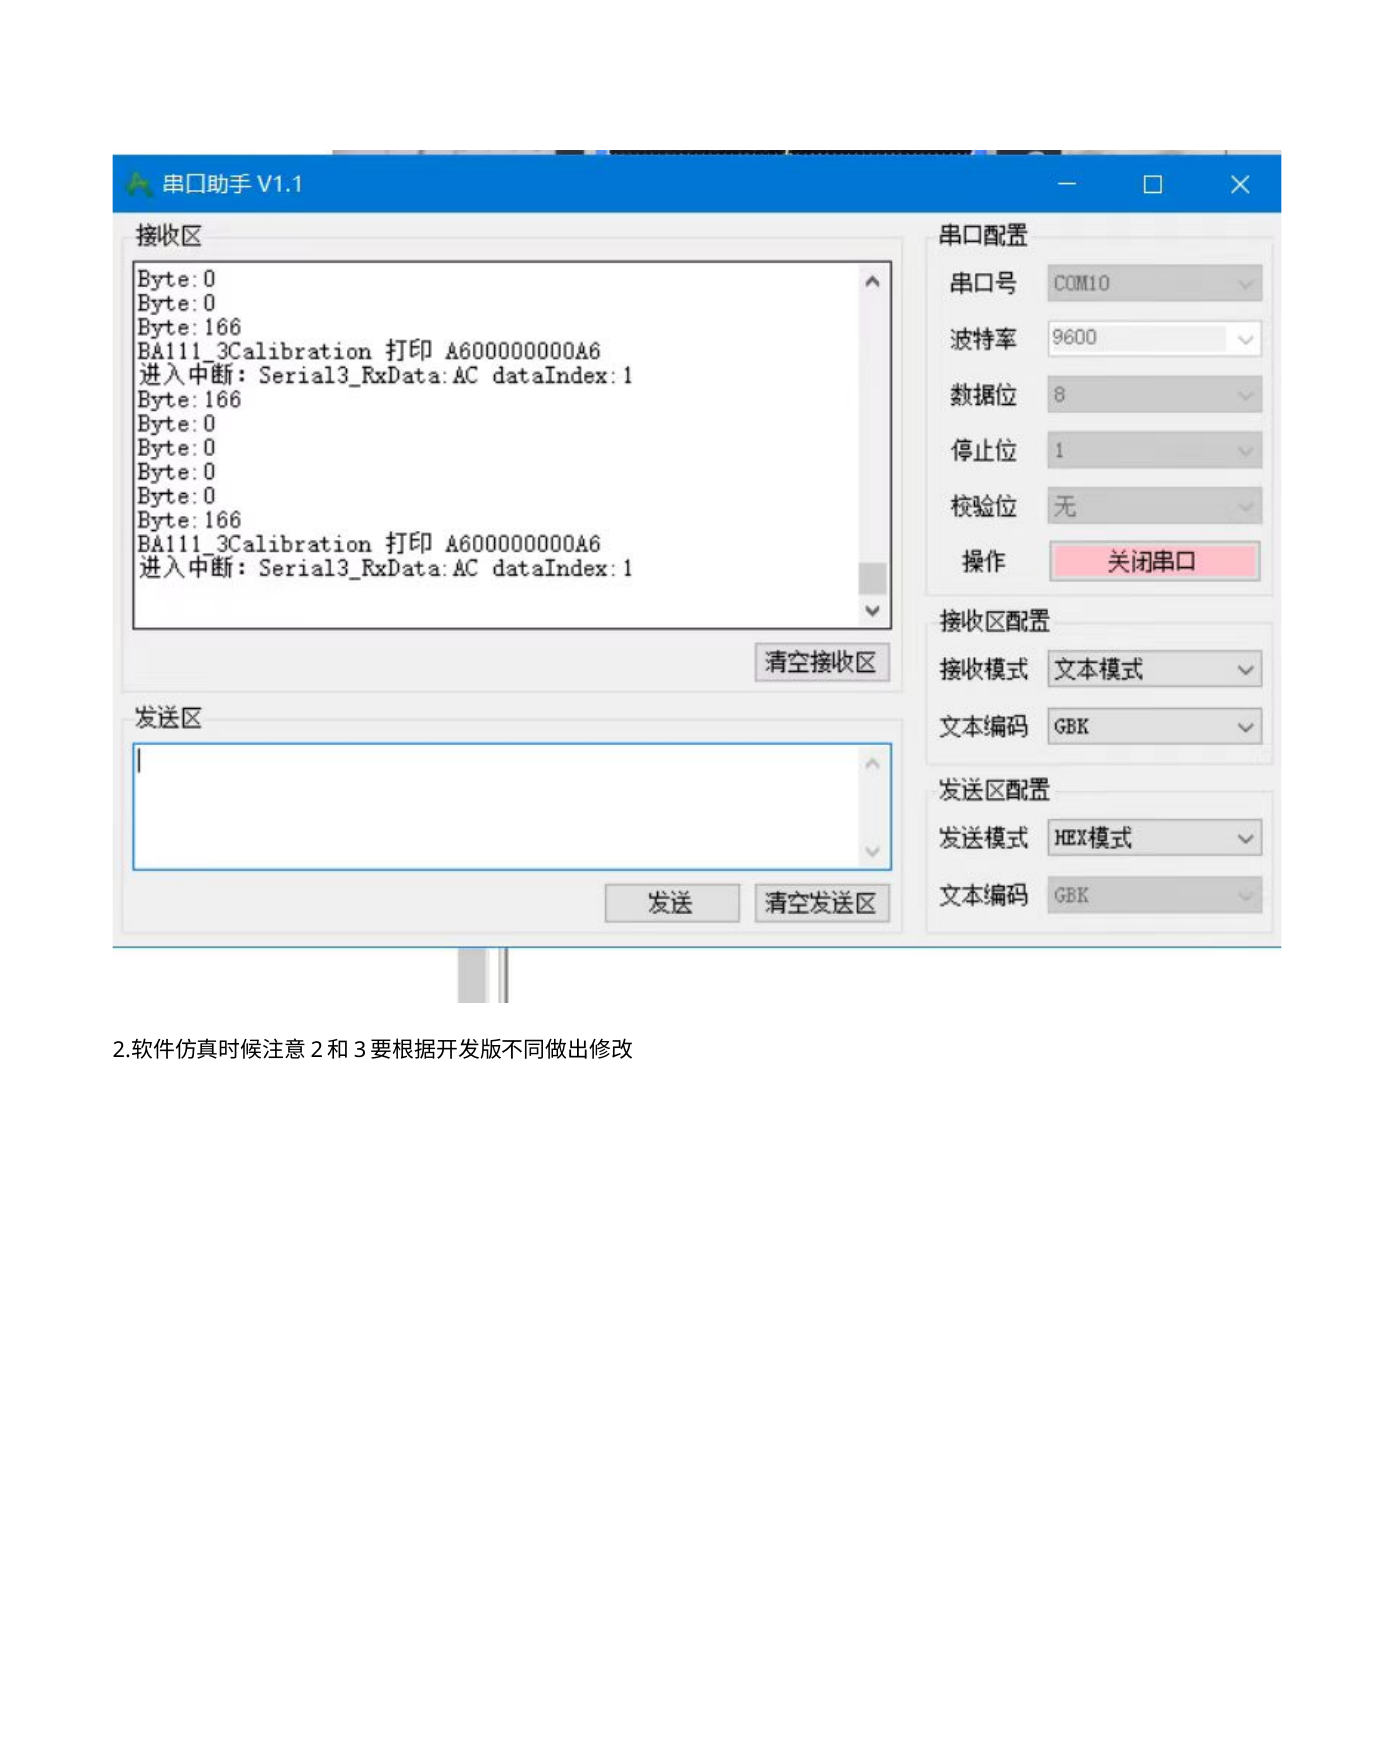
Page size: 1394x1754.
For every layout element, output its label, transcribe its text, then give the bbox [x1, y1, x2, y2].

text 2.软件仿真时候注意2和3要根据开发版不同做出修改 [112, 1032, 1281, 1064]
picture [112, 150, 1282, 1003]
